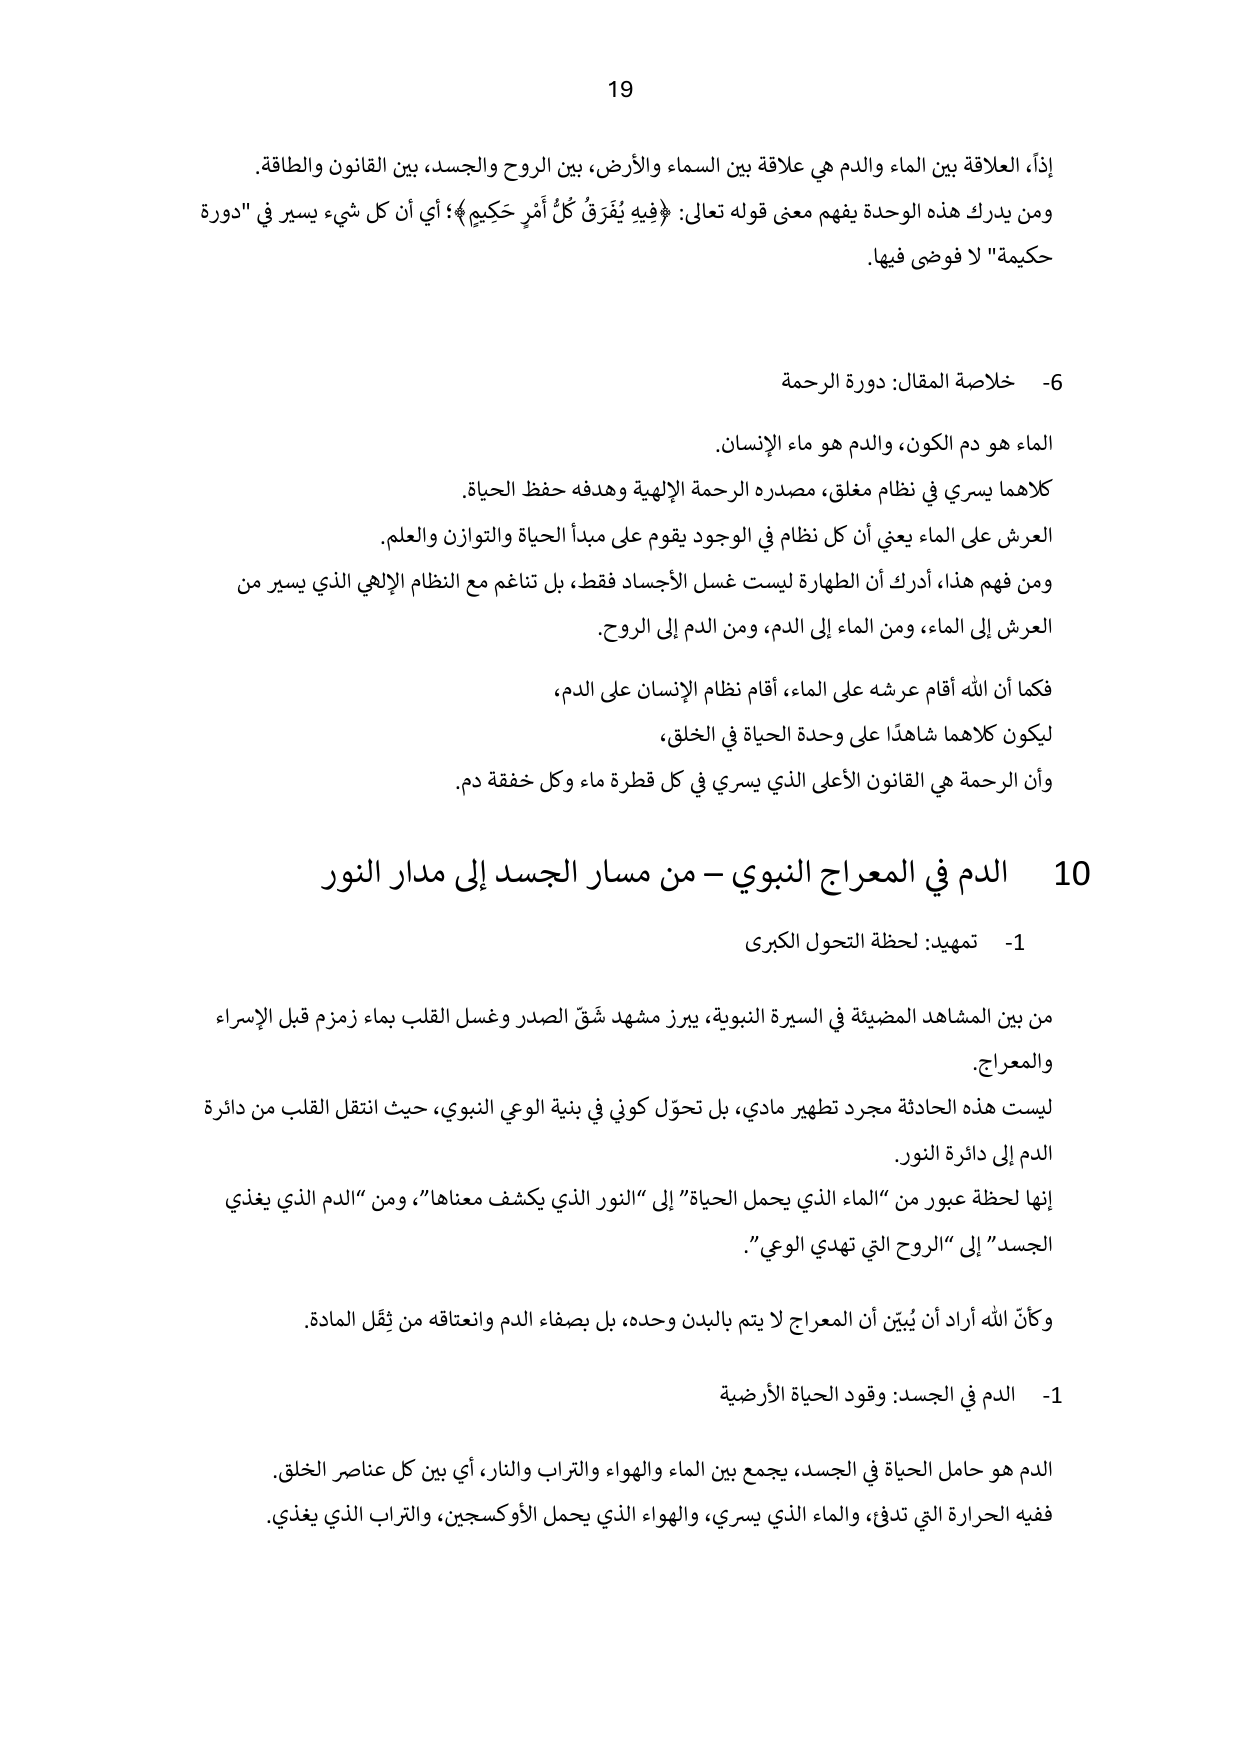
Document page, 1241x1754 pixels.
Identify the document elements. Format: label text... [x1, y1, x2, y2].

list خلاصة المقال: دورة الرحمة [187, 366, 1053, 397]
list تمهيد: لحظة التحول الكبرى [187, 926, 1015, 956]
subtitle الدم في المعراج النبوي – من مسار الجسد إلى مدار النور [187, 849, 1053, 894]
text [187, 1454, 1053, 1530]
list الدم في الجسد: وقود الحياة الأرضية [187, 1379, 1053, 1409]
text وكأنّ الله أراد أن يُبيّن أن المعراج لا يتم بالبدن وحده، بل بصفاء الدم وانعتاقه من ثِقَل المادة. [187, 1304, 1053, 1335]
text من بين المشاهد المضيئة في السيرة النبوية، يبرز مشهد شَقّ الصدر وغسل القلب بماء زمزم قبل الإسراء والمعراج. ليست هذه الحادثة مجرد تطهير مادي، بل تحوّل كوني في بنية الوعي النبوي، حيث انتقل القلب من دائرة الدم إلى دائرة النور. إنها لحظة عبور من “الماء الذي يحمل الحياة” إلى “النور الذي يكشف معناها”، ومن “الدم الذي يغذي الجسد” إلى “الروح التي تهدي الوعي”. [187, 1001, 1053, 1260]
text إذاً، العلاقة بين الماء والدم هي علاقة بين السماء والأرض، بين الروح والجسد، بين القانون والطاقة. ومن يدرك هذه الوحدة يفهم معنى قوله تعالى: ﴿فِيهِ يُفَرَقُ كُلُّ أَمْرٍ حَكِيمٍ﴾؛ أي أن كل شيء يسير في "دورة حكيمة" لا فوضى فيها. [187, 150, 1053, 272]
text الماء هو دم الكون، والدم هو ماء الإنسان. كلاهما يسري في نظام مغلق، مصدره الرحمة الإلهية وهدفه حفظ الحياة. العرش على الماء يعني أن كل نظام في الوجود يقوم على مبدأ الحياة والتوازن والعلم. ومن فهم هذا، أدرك أن الطهارة ليست غسل الأجساد فقط، بل تناغم مع النظام الإلهي الذي يسير من العرش إلى الماء، ومن الماء إلى الدم، ومن الدم إلى الروح. [187, 429, 1053, 642]
text فكما أن الله أقام عرشه على الماء، أقام نظام الإنسان على الدم، ليكون كلاهما شاهدًا على وحدة الحياة في الخلق، وأن الرحمة هي القانون الأعلى الذي يسري في كل قطرة ماء وكل خفقة دم. [187, 674, 1053, 796]
